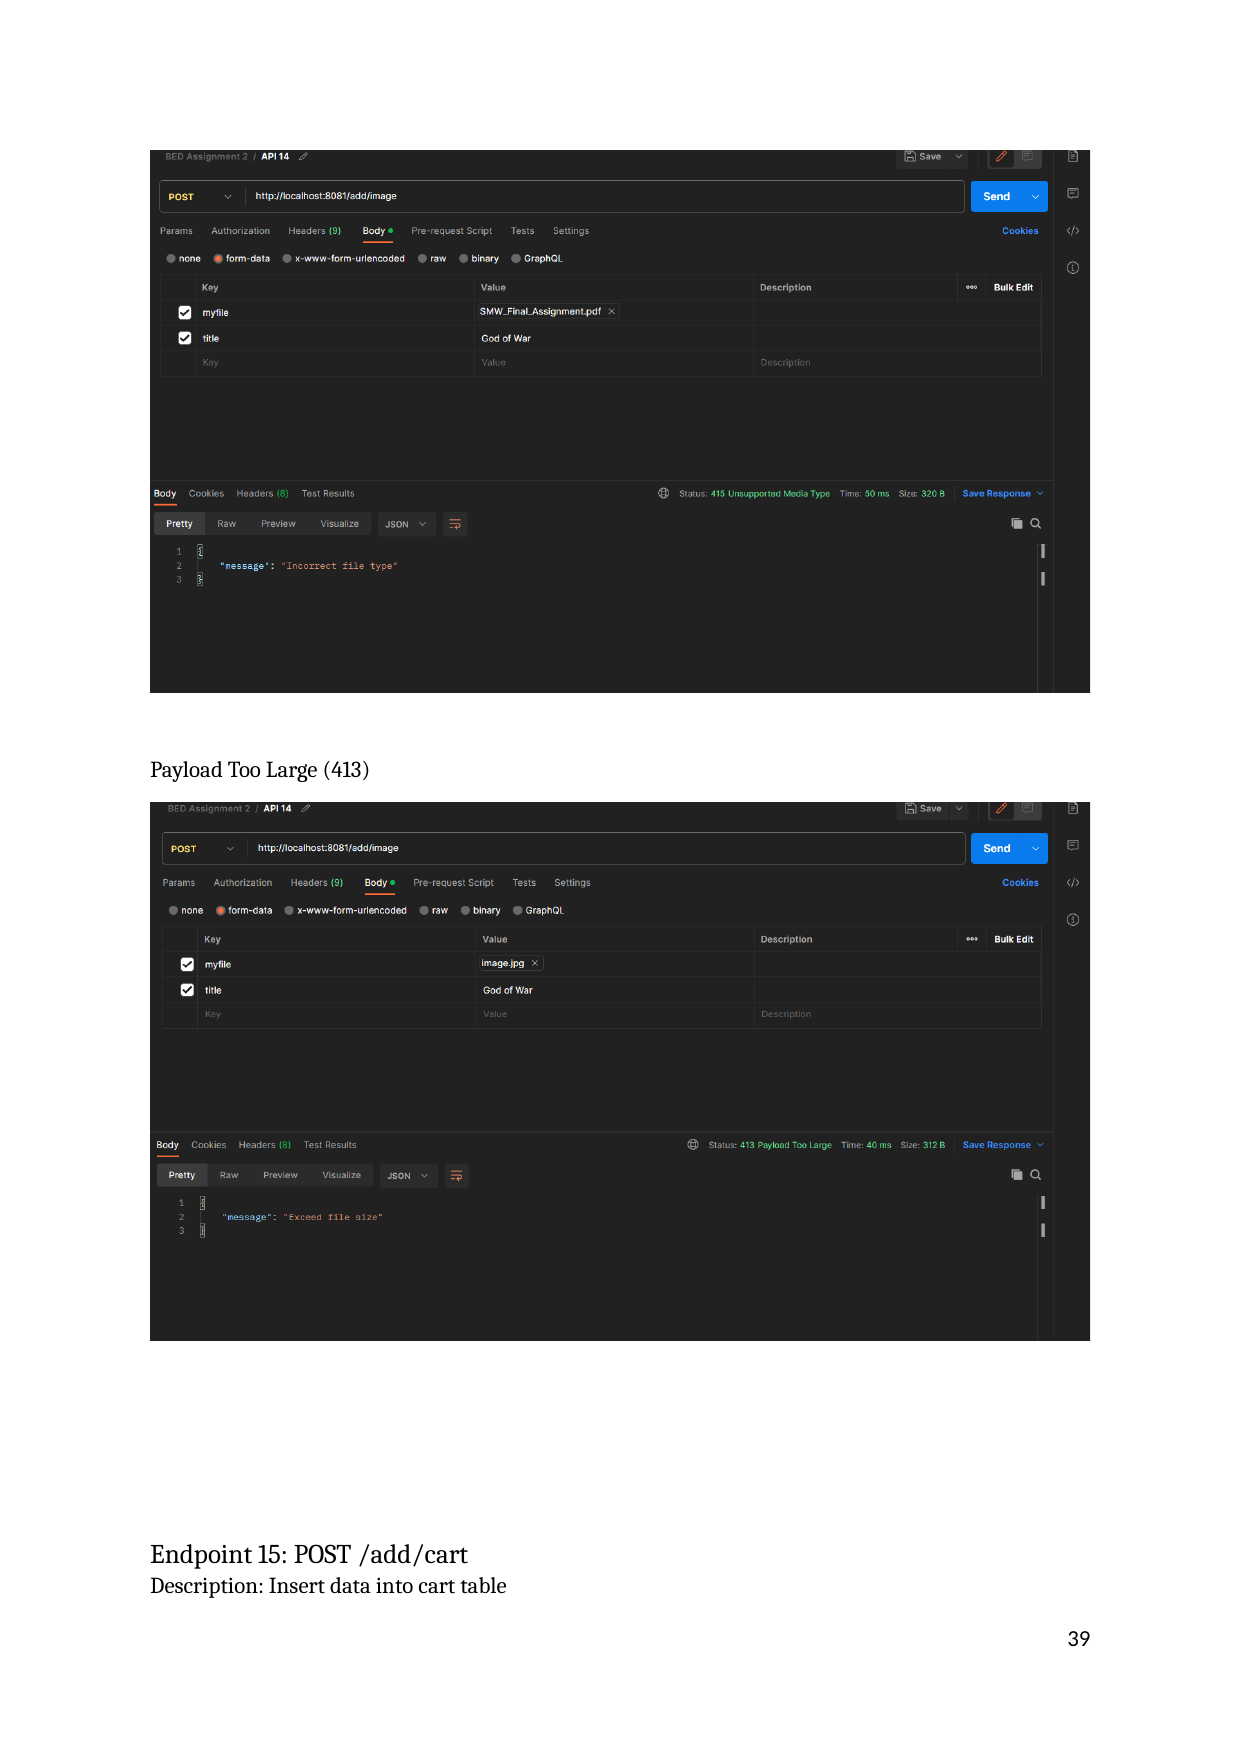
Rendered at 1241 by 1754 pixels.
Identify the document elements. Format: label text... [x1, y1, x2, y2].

picture [150, 150, 1091, 693]
picture [150, 802, 1091, 1341]
subtitle Endpoint 15: POST /add/cart [150, 1539, 1090, 1571]
text Description: Insert data into cart table [150, 1573, 1090, 1599]
text Payload Too Large (413) [150, 757, 1090, 783]
